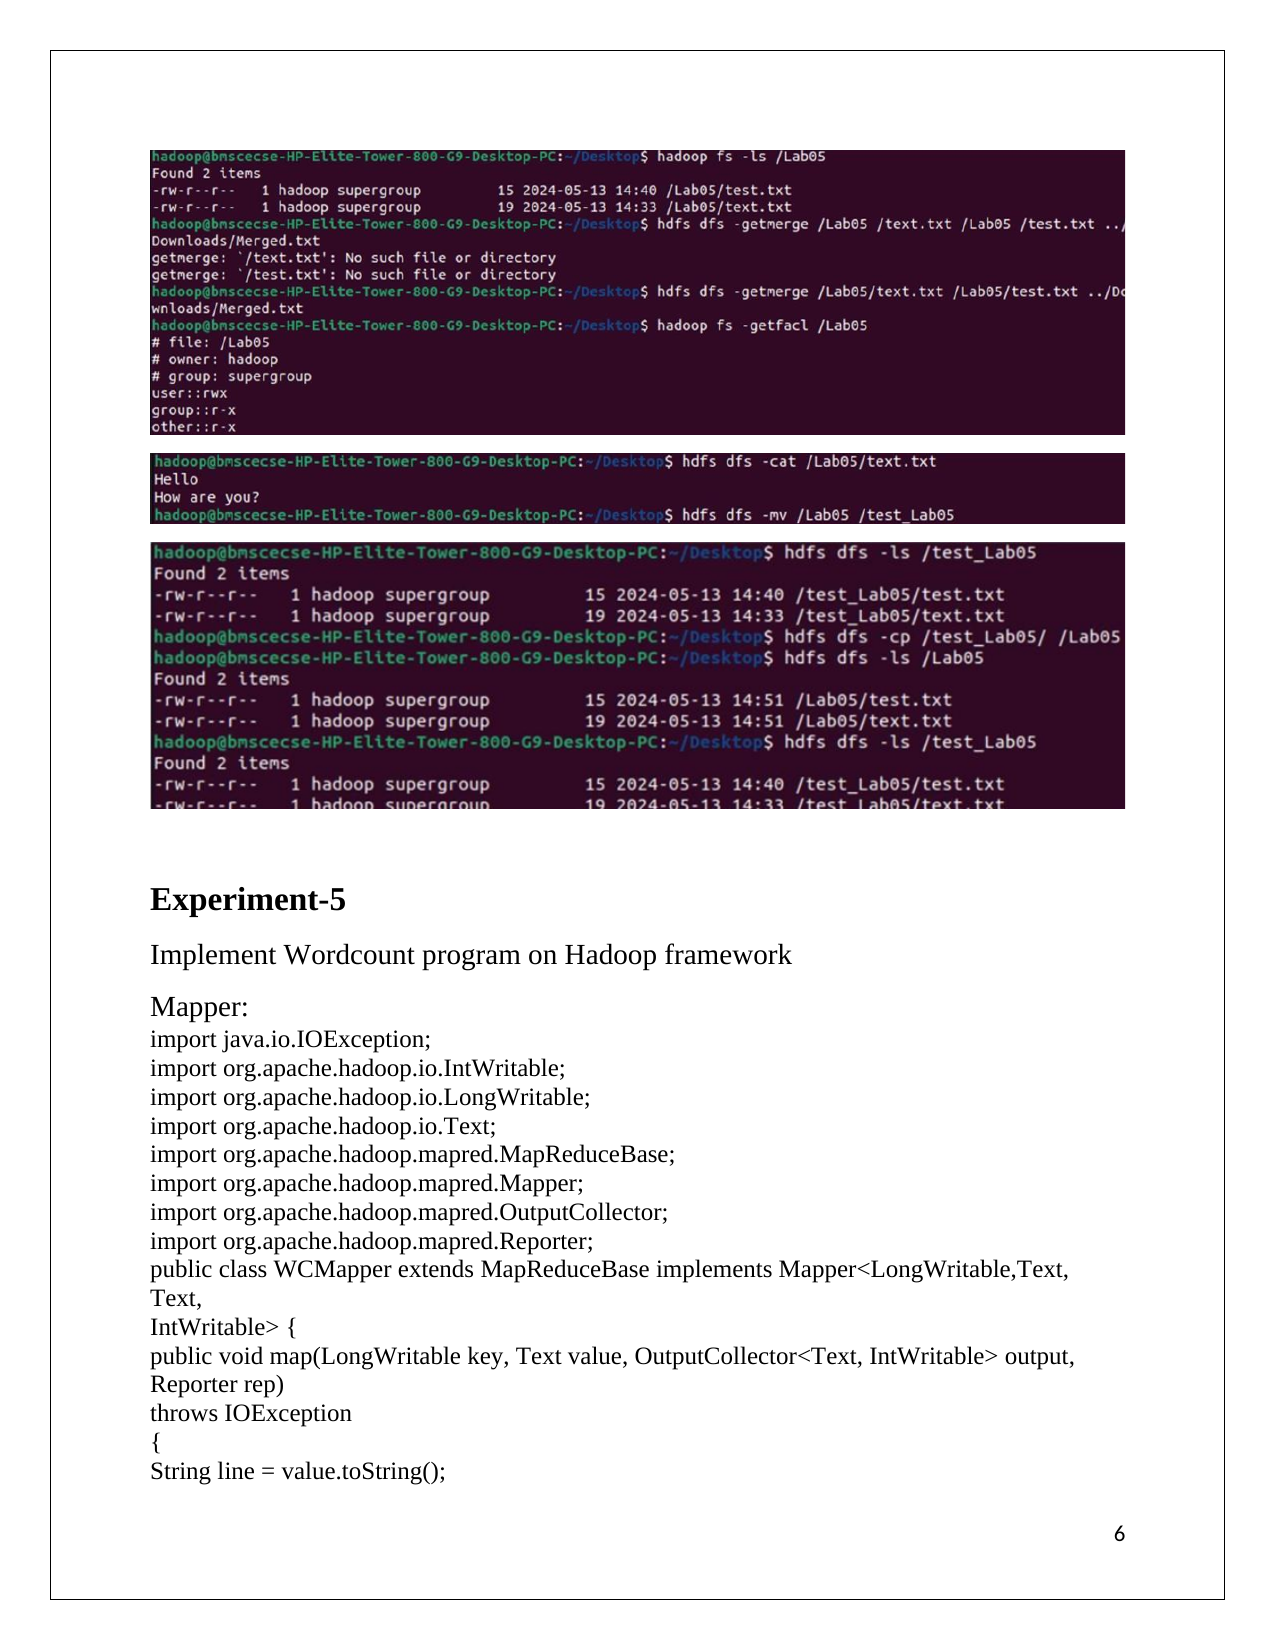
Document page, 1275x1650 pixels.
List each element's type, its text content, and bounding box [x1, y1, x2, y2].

text import org.apache.hadoop.mapred.Mapper; [150, 1168, 1125, 1197]
text public void map(LongWritable key, Text value, OutputCollector<Text, IntWritable> output, Reporter rep) [150, 1341, 1125, 1398]
text IntWritable> { [150, 1312, 1125, 1341]
text String line = value.toString(); [150, 1456, 1125, 1484]
picture [150, 453, 1125, 524]
text import org.apache.hadoop.io.Text; [150, 1111, 1125, 1139]
text import org.apache.hadoop.mapred.MapReduceBase; [150, 1139, 1125, 1168]
text import org.apache.hadoop.mapred.Reporter; [150, 1226, 1125, 1254]
text import org.apache.hadoop.io.IntWritable; [150, 1053, 1125, 1082]
text Mapper: [150, 989, 1125, 1023]
text import java.io.IOException; [150, 1024, 1125, 1053]
text throws IOException [150, 1398, 1125, 1427]
text import org.apache.hadoop.io.LongWritable; [150, 1082, 1125, 1111]
text { [150, 1427, 1125, 1456]
text Experiment-5 [150, 879, 1125, 918]
text public class WCMapper extends MapReduceBase implements Mapper<LongWritable,Text, Text, [150, 1254, 1125, 1312]
text import org.apache.hadoop.mapred.OutputCollector; [150, 1197, 1125, 1226]
text Implement Wordcount program on Hadoop framework [150, 937, 1125, 970]
picture [150, 542, 1125, 809]
picture [150, 150, 1125, 435]
